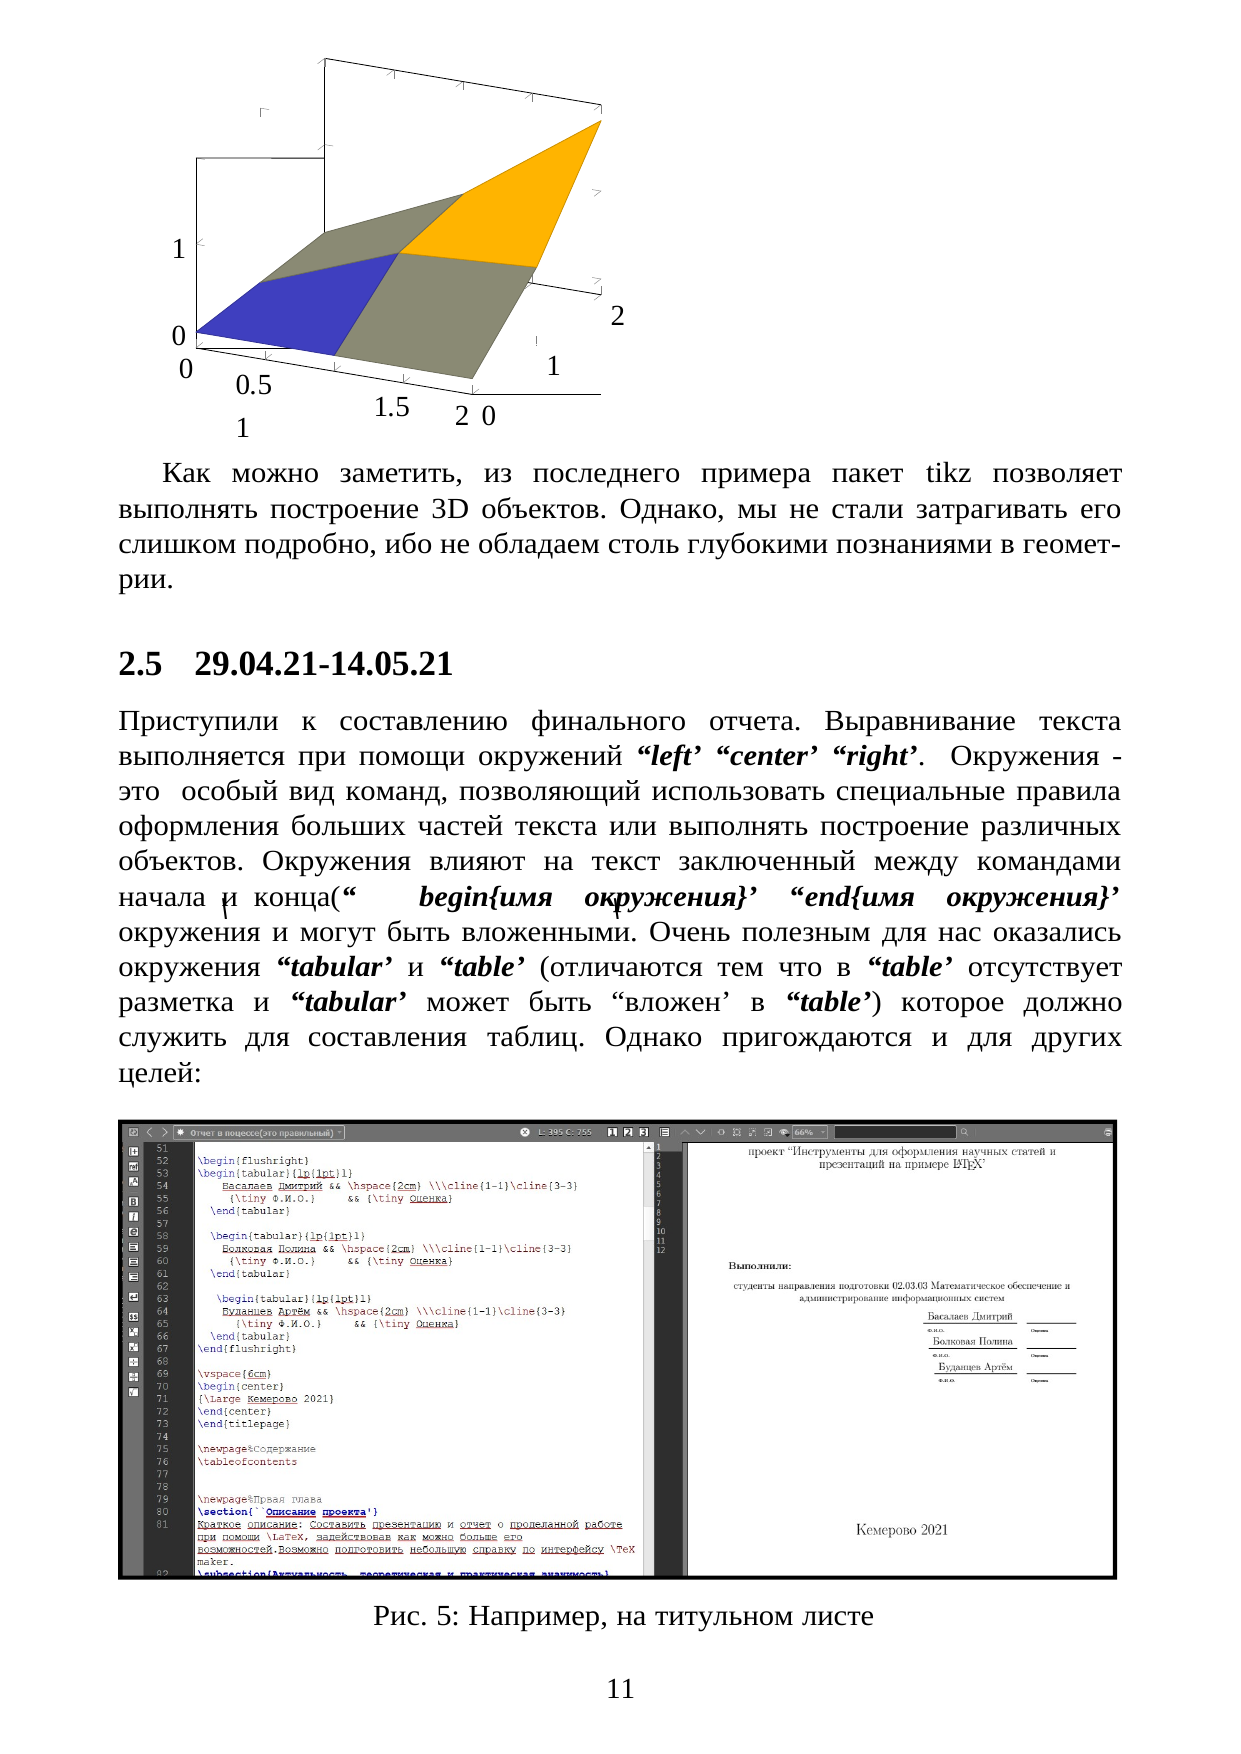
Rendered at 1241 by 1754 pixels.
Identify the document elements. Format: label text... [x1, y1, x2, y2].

subtitle 2.5 29.04.21-14.05.21 [118, 642, 1236, 683]
text 1.5 2 0 [373, 389, 1236, 432]
text Рис. 5: Например, на титульном листе [373, 1135, 1236, 1632]
text 0 0.5 1 [178, 352, 331, 444]
text 1 [171, 231, 1236, 264]
text 0 [171, 319, 331, 352]
picture [123, 1124, 1112, 1575]
text Приступили к составлению финального отчета. Выравнивание текста выполняется при помощи окружений “left’ “center’ “right’. Окружения - это особый вид команд, позволяющий использовать специальные правила оформления больших частей текста или выполнять построение различных объектов. Окружения влияют на текст заключенный между командами начала и конца(“ begin{имя окружения}’ “end{имя окружения}’ окружения и могут быть вложенными. Очень полезным для нас оказались окружения “tabular’ и “table’ (отличаются тем что в “table’ отсутствует разметка и “tabular’ может быть “вложен’ в “table’) которое должно служить для составления таблиц. Однако пригождаются и для других целей: [118, 703, 1122, 1088]
text 1 [546, 348, 1236, 381]
text Как можно заметить, из последнего примера пакет tikz позволяет выполнять построение 3D объектов. Однако, мы не стали затрагивать его слишком подробно, ибо не обладаем столь глубокими познаниями в геомет- рии. [118, 456, 1122, 595]
text 2 [610, 298, 1236, 332]
